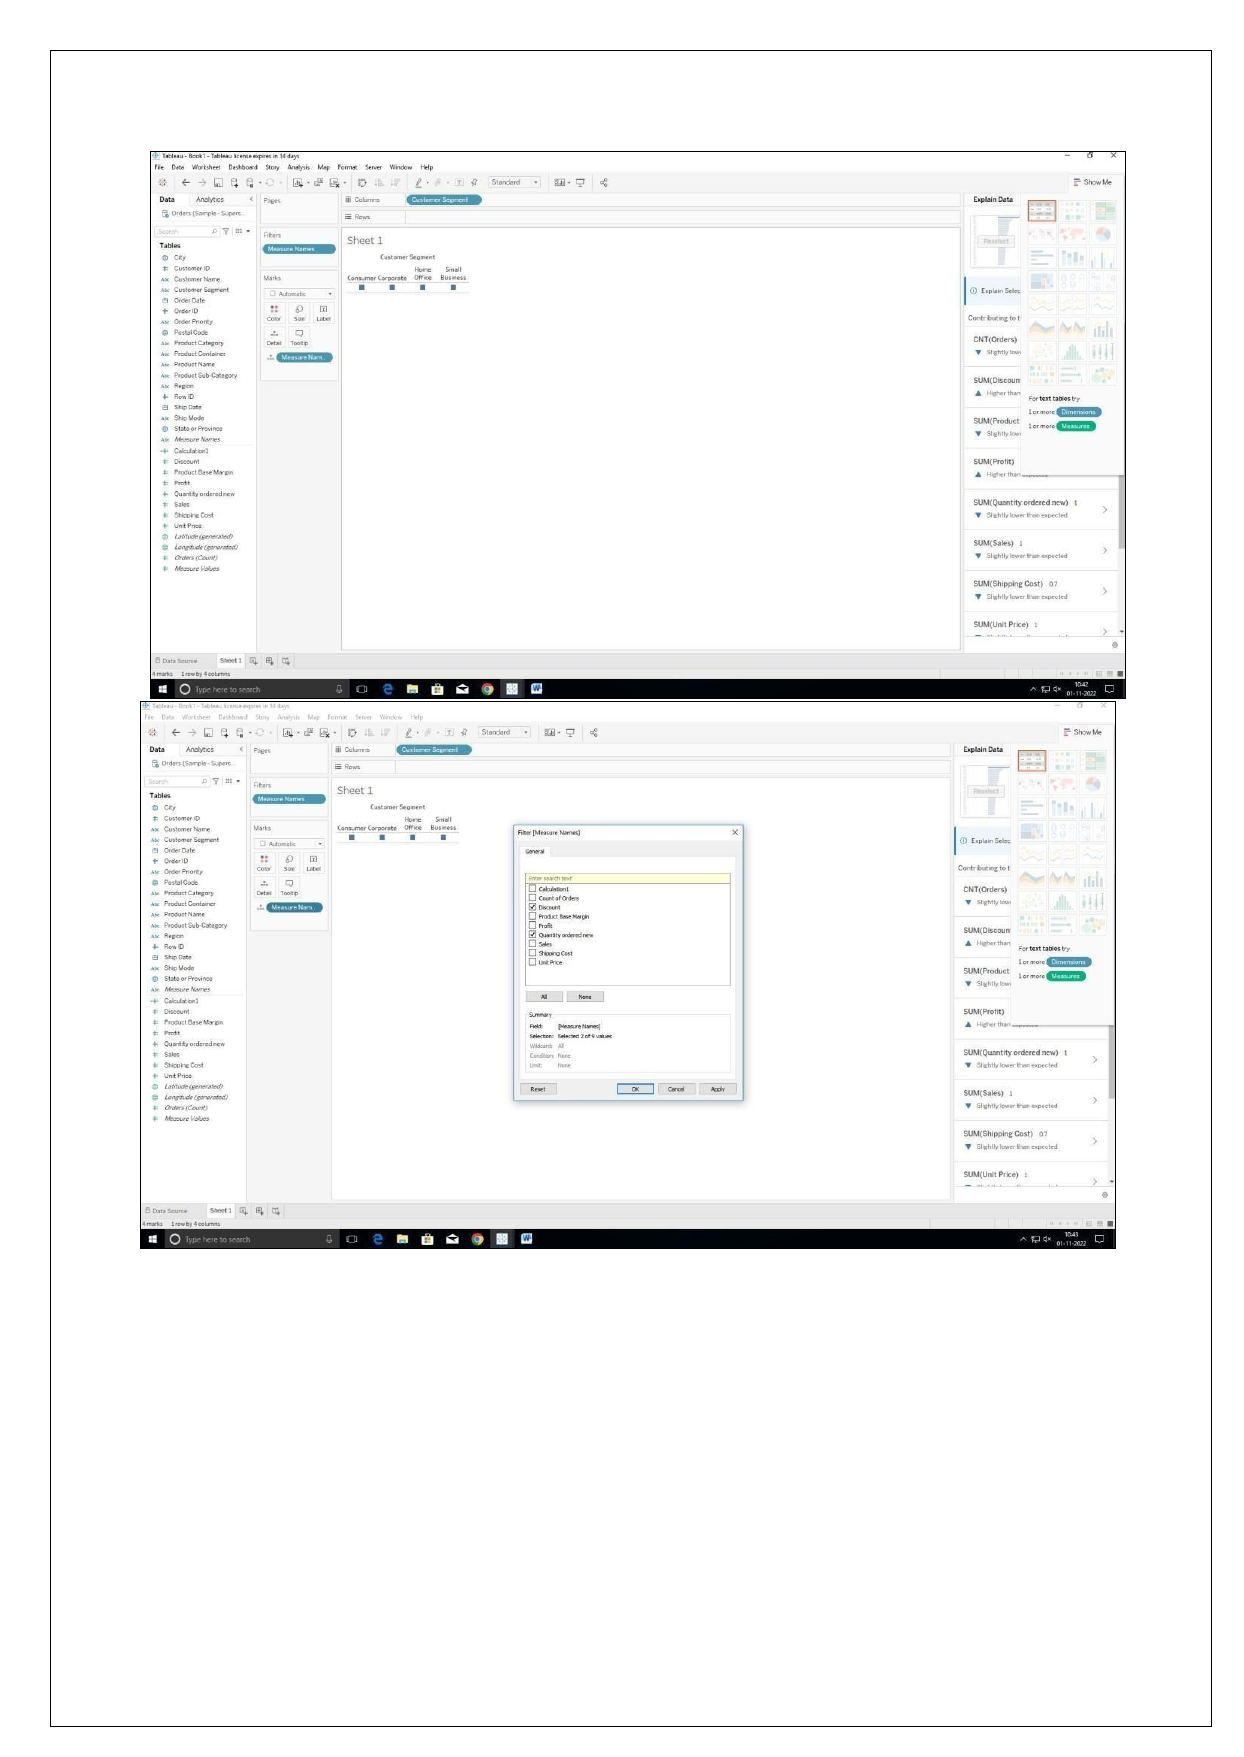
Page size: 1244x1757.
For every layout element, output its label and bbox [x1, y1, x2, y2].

picture [141, 702, 1115, 1248]
picture [151, 152, 1125, 698]
